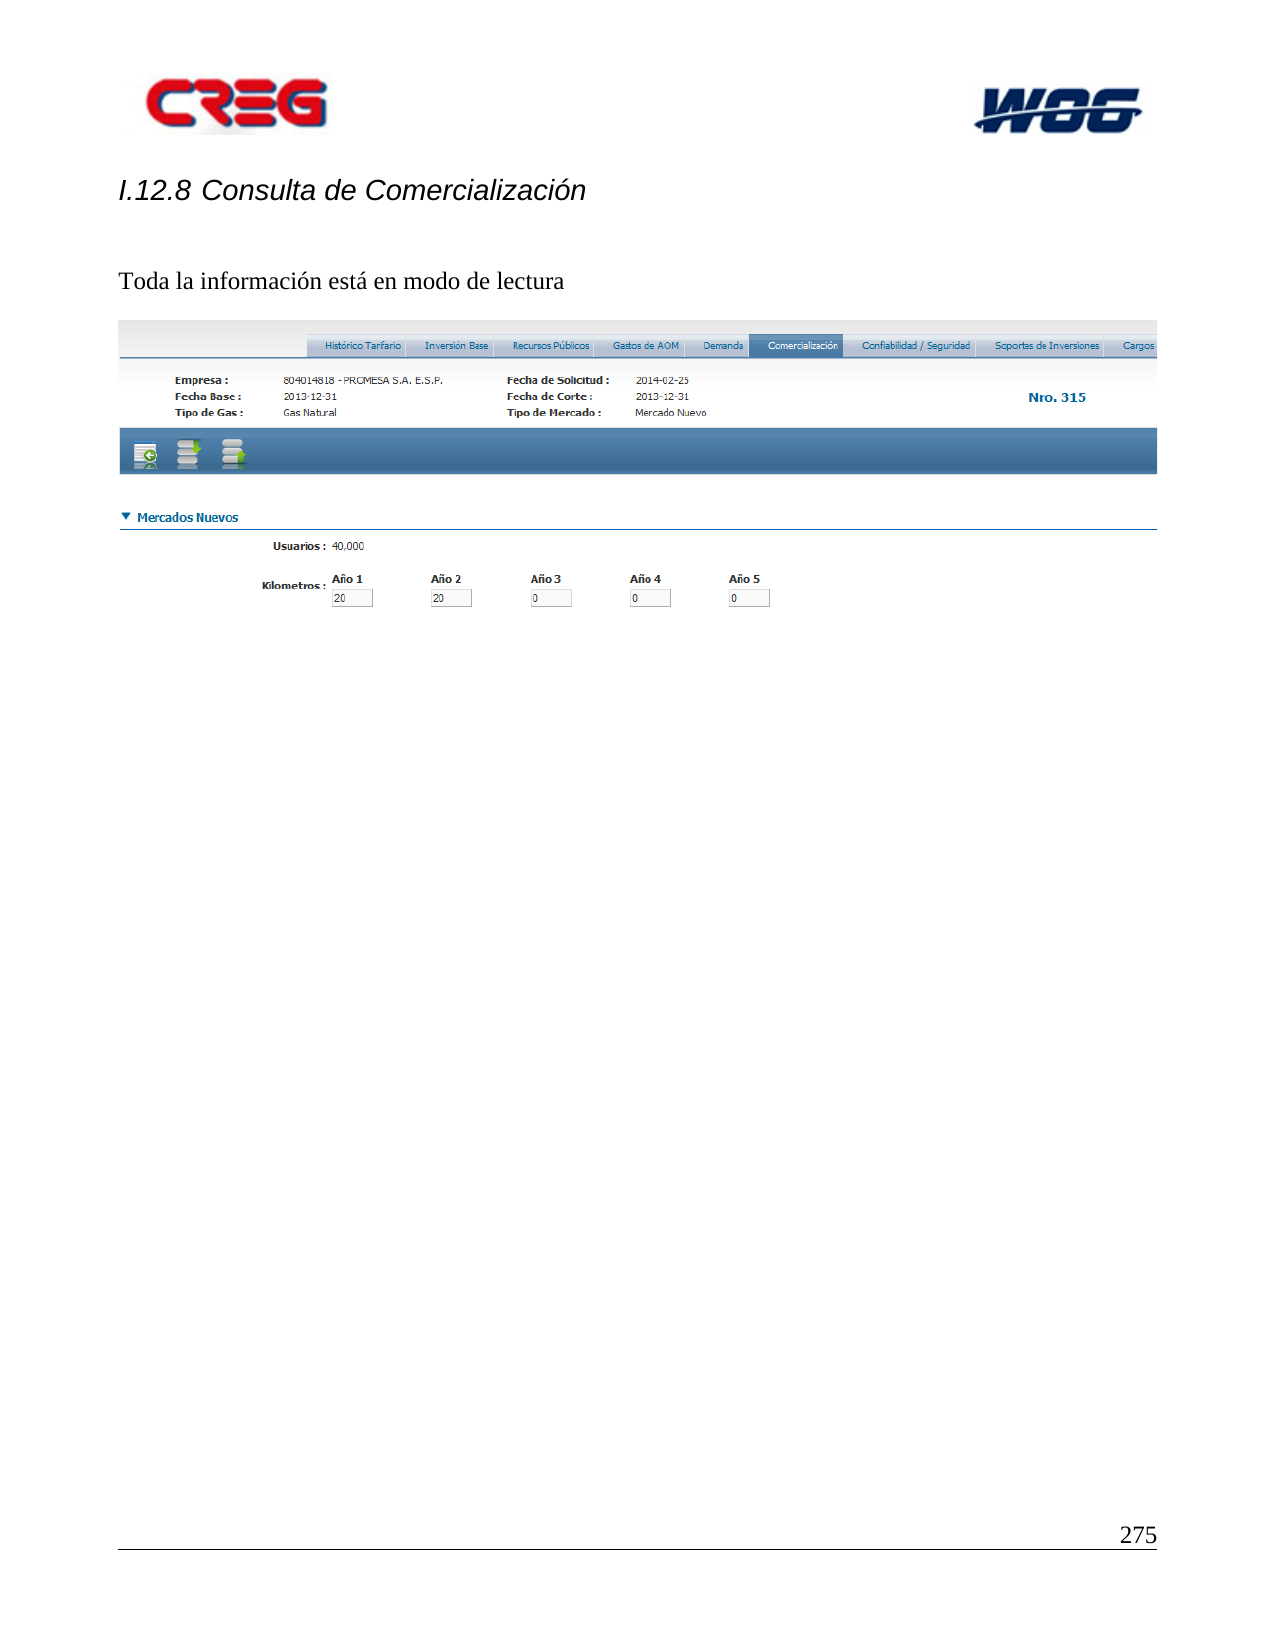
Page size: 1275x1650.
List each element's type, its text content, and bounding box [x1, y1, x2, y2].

picture [118, 73, 353, 135]
picture [971, 83, 1147, 135]
picture [118, 320, 1158, 627]
text Toda la información está en modo de lectura [118, 266, 1157, 295]
subtitle Consulta de Comercialización [118, 173, 1157, 206]
